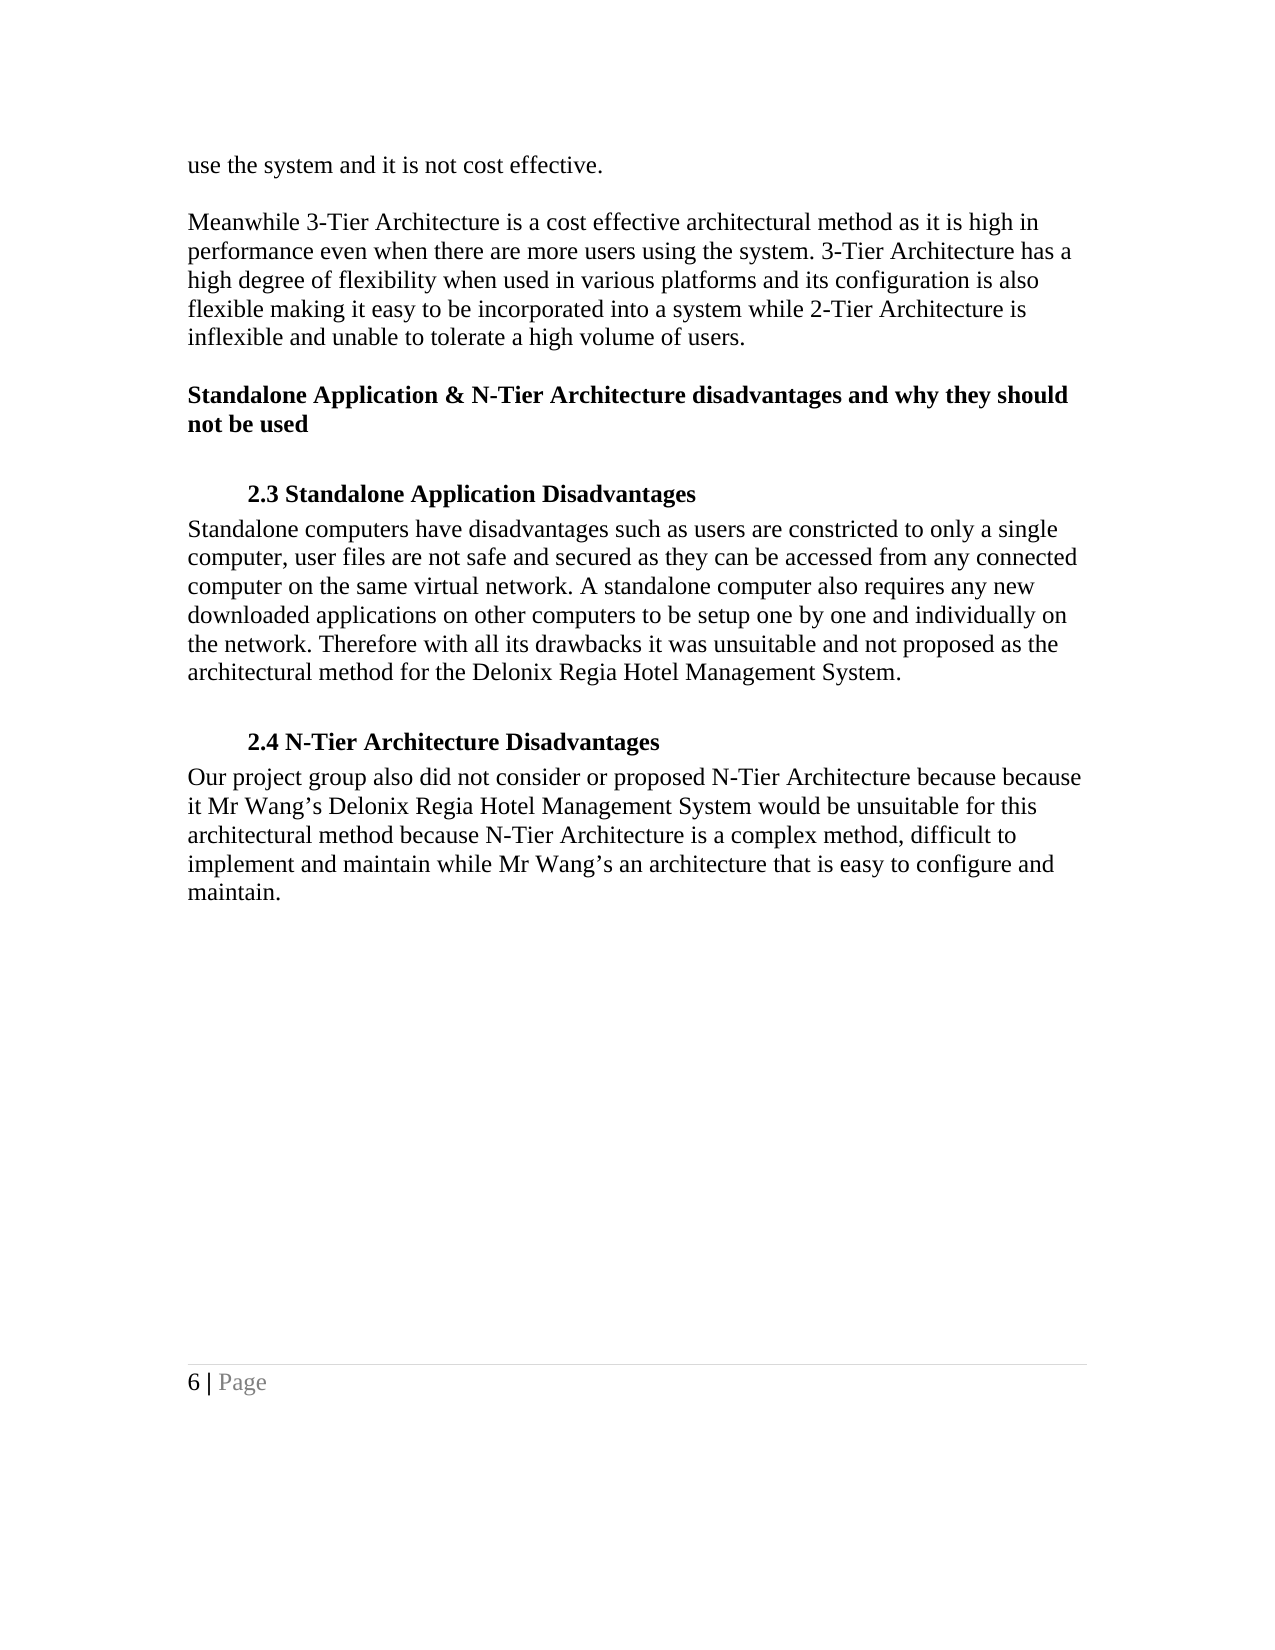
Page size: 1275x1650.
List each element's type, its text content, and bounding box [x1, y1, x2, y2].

text Standalone Application & N-Tier Architecture disadvantages and why they should not be used [187, 380, 1087, 437]
text Our project group also did not consider or proposed N-Tier Architecture because because it Mr Wang’s Delonix Regia Hotel Management System would be unsuitable for this architectural method because N-Tier Architecture is a complex method, difficult to implement and maintain while Mr Wang’s an architecture that is easy to configure and maintain. [187, 762, 1087, 906]
text Meanwhile 3-Tier Architecture is a cost effective architectural method as it is high in performance even when there are more users using the system. 3-Tier Architecture has a high degree of flexibility when used in various platforms and its configuration is also flexible making it easy to be incorporated into a system while 2-Tier Architecture is inflexible and unable to tolerate a high volume of users. [187, 207, 1087, 351]
text Standalone computers have disadvantages such as users are constricted to only a single computer, user files are not safe and secured as they can be accessed from any connected computer on the same virtual network. A standalone computer also requires any new downloaded applications on other computers to be setup one by one and individually on the network. Therefore with all its drawbacks it was unsuitable and not proposed as the architectural method for the Delonix Regia Hotel Management System. [187, 514, 1087, 686]
subtitle 2.4 N-Tier Architecture Disadvantages [247, 727, 1087, 756]
subtitle 2.3 Standalone Application Disadvantages [247, 479, 1087, 507]
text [187, 150, 1087, 179]
